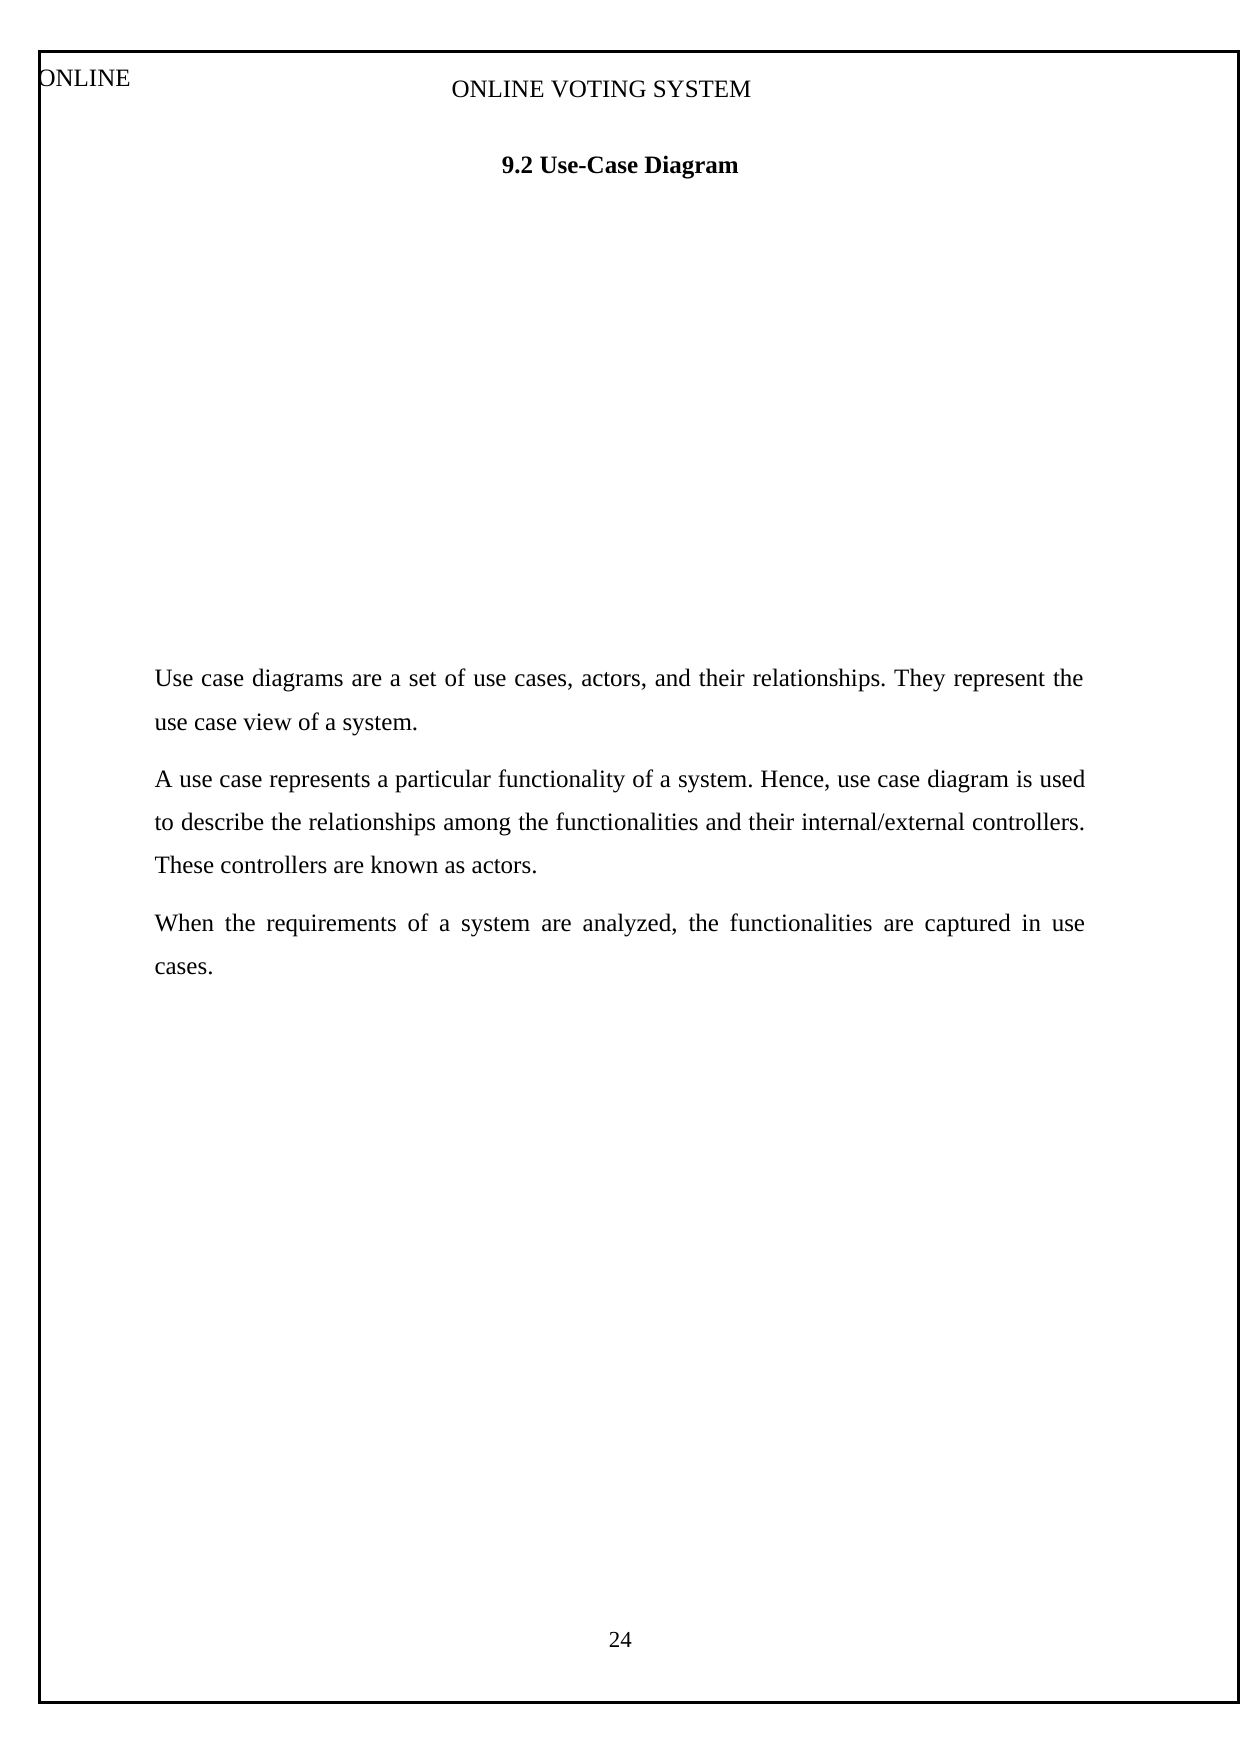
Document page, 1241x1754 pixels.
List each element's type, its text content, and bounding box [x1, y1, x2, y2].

text Use case diagrams are a set of use cases, actors, and their relationships. They represent the use case view of a system. [154, 663, 1085, 735]
list Use-Case Diagram [502, 150, 1237, 178]
text When the requirements of a system are analyzed, the functionalities are captured in use cases. [154, 908, 1086, 980]
text A use case represents a particular functionality of a system. Hence, use case diagram is used to describe the relationships among the functionalities and their internal/external controllers. These controllers are known as actors. [154, 764, 1086, 879]
